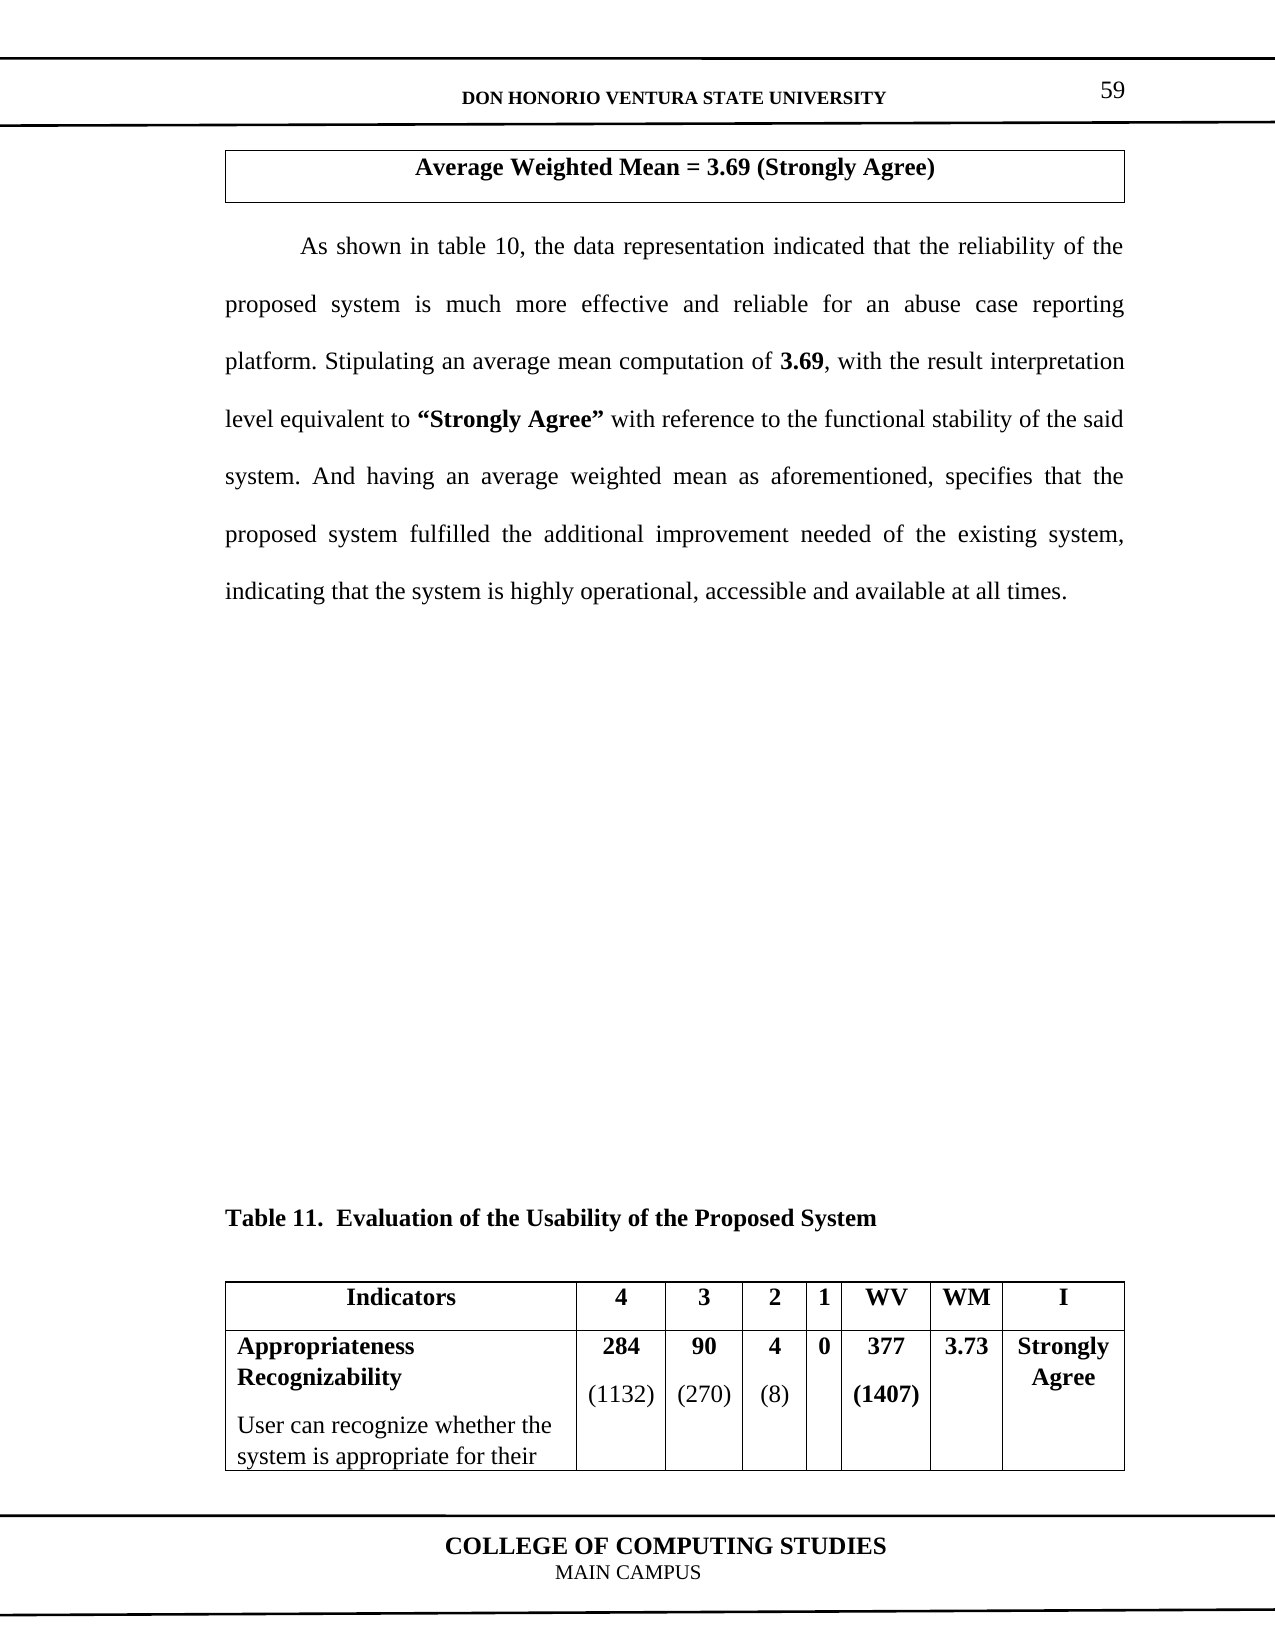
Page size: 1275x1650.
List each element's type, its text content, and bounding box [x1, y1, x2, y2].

table_header 1 [807, 1283, 841, 1330]
table_cell 4 (8) [743, 1331, 806, 1470]
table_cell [226, 1331, 576, 1470]
table_cell 0 [807, 1331, 841, 1470]
table_cell 90 (270) [666, 1331, 742, 1470]
table_header 3 [666, 1283, 742, 1330]
table_header 2 [743, 1283, 806, 1330]
text Table 11. Evaluation of the Usability of the Proposed System [225, 1203, 1125, 1232]
table_header I [1003, 1283, 1124, 1330]
table_header WM [931, 1283, 1002, 1330]
table_cell 377 (1407) [842, 1331, 930, 1470]
table_cell Strongly Agree [1003, 1331, 1124, 1470]
table_header 4 [577, 1283, 665, 1330]
text As shown in table 10, the data representation indicated that the reliability of the proposed system is much more effective and reliable for an abuse case reporting platform. Stipulating an average mean computation of 3.69, with the result interpretation level equivalent to “Strongly Agree” with reference to the functional stability of the said system. And having an average weighted mean as aforementioned, specifies that the proposed system fulfilled the additional improvement needed of the existing system, indicating that the system is highly operational, accessible and available at all times. [225, 231, 1125, 605]
table_cell 3.73 [931, 1331, 1002, 1470]
table_header WV [842, 1283, 930, 1330]
table_header Indicators [226, 1283, 576, 1330]
table_cell Average Weighted Mean = 3.69 (Strongly Agree) [226, 151, 1124, 202]
table_cell 284 (1132) [577, 1331, 665, 1470]
